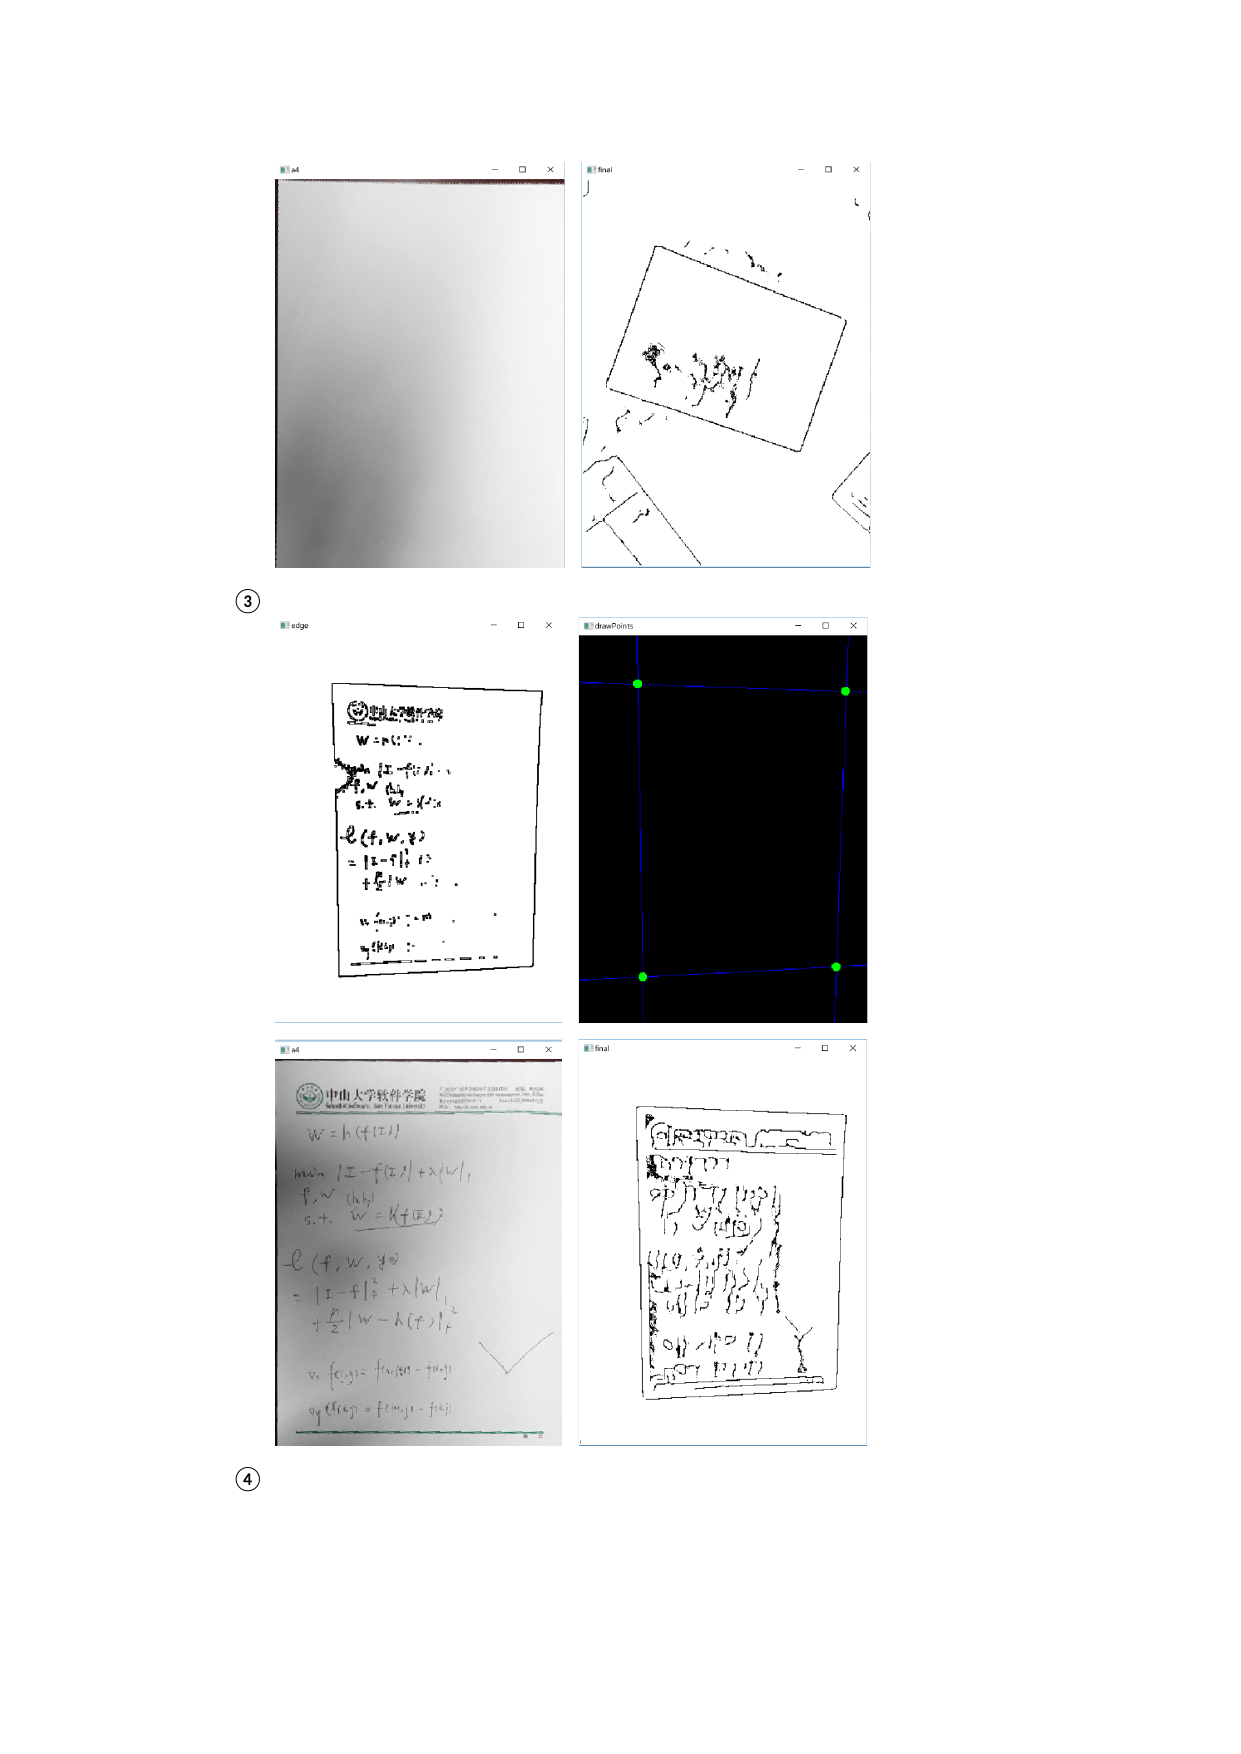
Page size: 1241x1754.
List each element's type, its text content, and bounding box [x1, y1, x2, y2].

picture [275, 617, 562, 1023]
text ④ [187, 1462, 1053, 1494]
picture [581, 162, 871, 568]
text ③ [187, 584, 1053, 617]
picture [578, 617, 868, 1023]
picture [578, 1039, 867, 1446]
picture [275, 162, 565, 568]
picture [275, 1039, 562, 1446]
